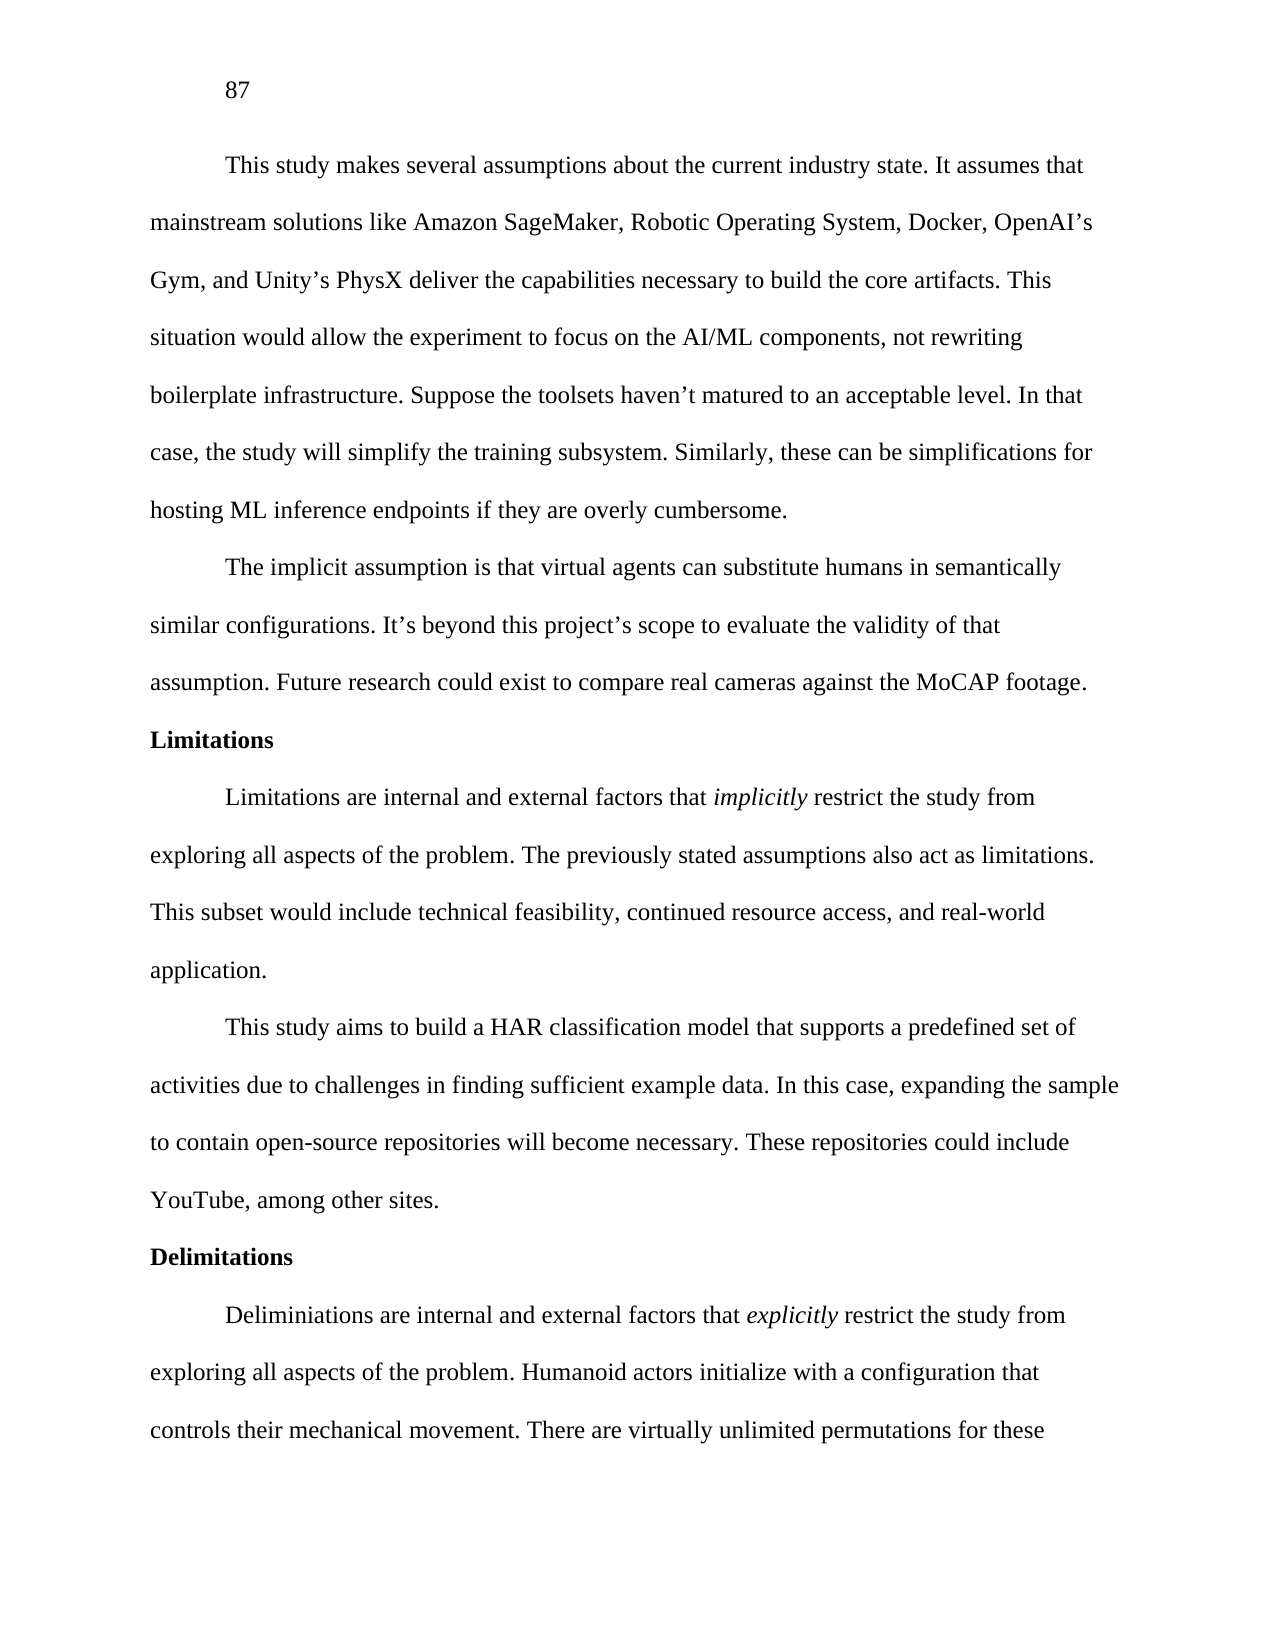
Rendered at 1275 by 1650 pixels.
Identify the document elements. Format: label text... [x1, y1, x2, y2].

subtitle Limitations [150, 725, 1125, 754]
text Limitations are internal and external factors that implicitly restrict the study from exploring all aspects of the problem. The previously stated assumptions also act as limitations. This subset would include technical feasibility, continued resource access, and real-world application. [150, 782, 1125, 984]
text This study aims to build a HAR classification model that supports a predefined set of activities due to challenges in finding sufficient example data. In this case, expanding the sample to contain open-source repositories will become necessary. These repositories could include YouTube, among other sites. [150, 1012, 1125, 1214]
text This study makes several assumptions about the current industry state. It assumes that mainstream solutions like Amazon SageMaker, Robotic Operating System, Docker, OpenAI’s Gym, and Unity’s PhysX deliver the capabilities necessary to build the core artifacts. This situation would allow the experiment to focus on the AI/ML components, not rewriting boilerplate infrastructure. Suppose the toolsets haven’t matured to an acceptable level. In that case, the study will simplify the training subsystem. Similarly, these can be simplifications for hosting ML inference endpoints if they are overly cumbersome. [150, 150, 1125, 524]
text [150, 1300, 1125, 1444]
text The implicit assumption is that virtual agents can substitute humans in semantically similar configurations. It’s beyond this project’s scope to evaluate the validity of that assumption. Future research could exist to compare real cameras against the MoCAP footage. [150, 552, 1125, 696]
subtitle Delimitations [150, 1242, 1125, 1271]
